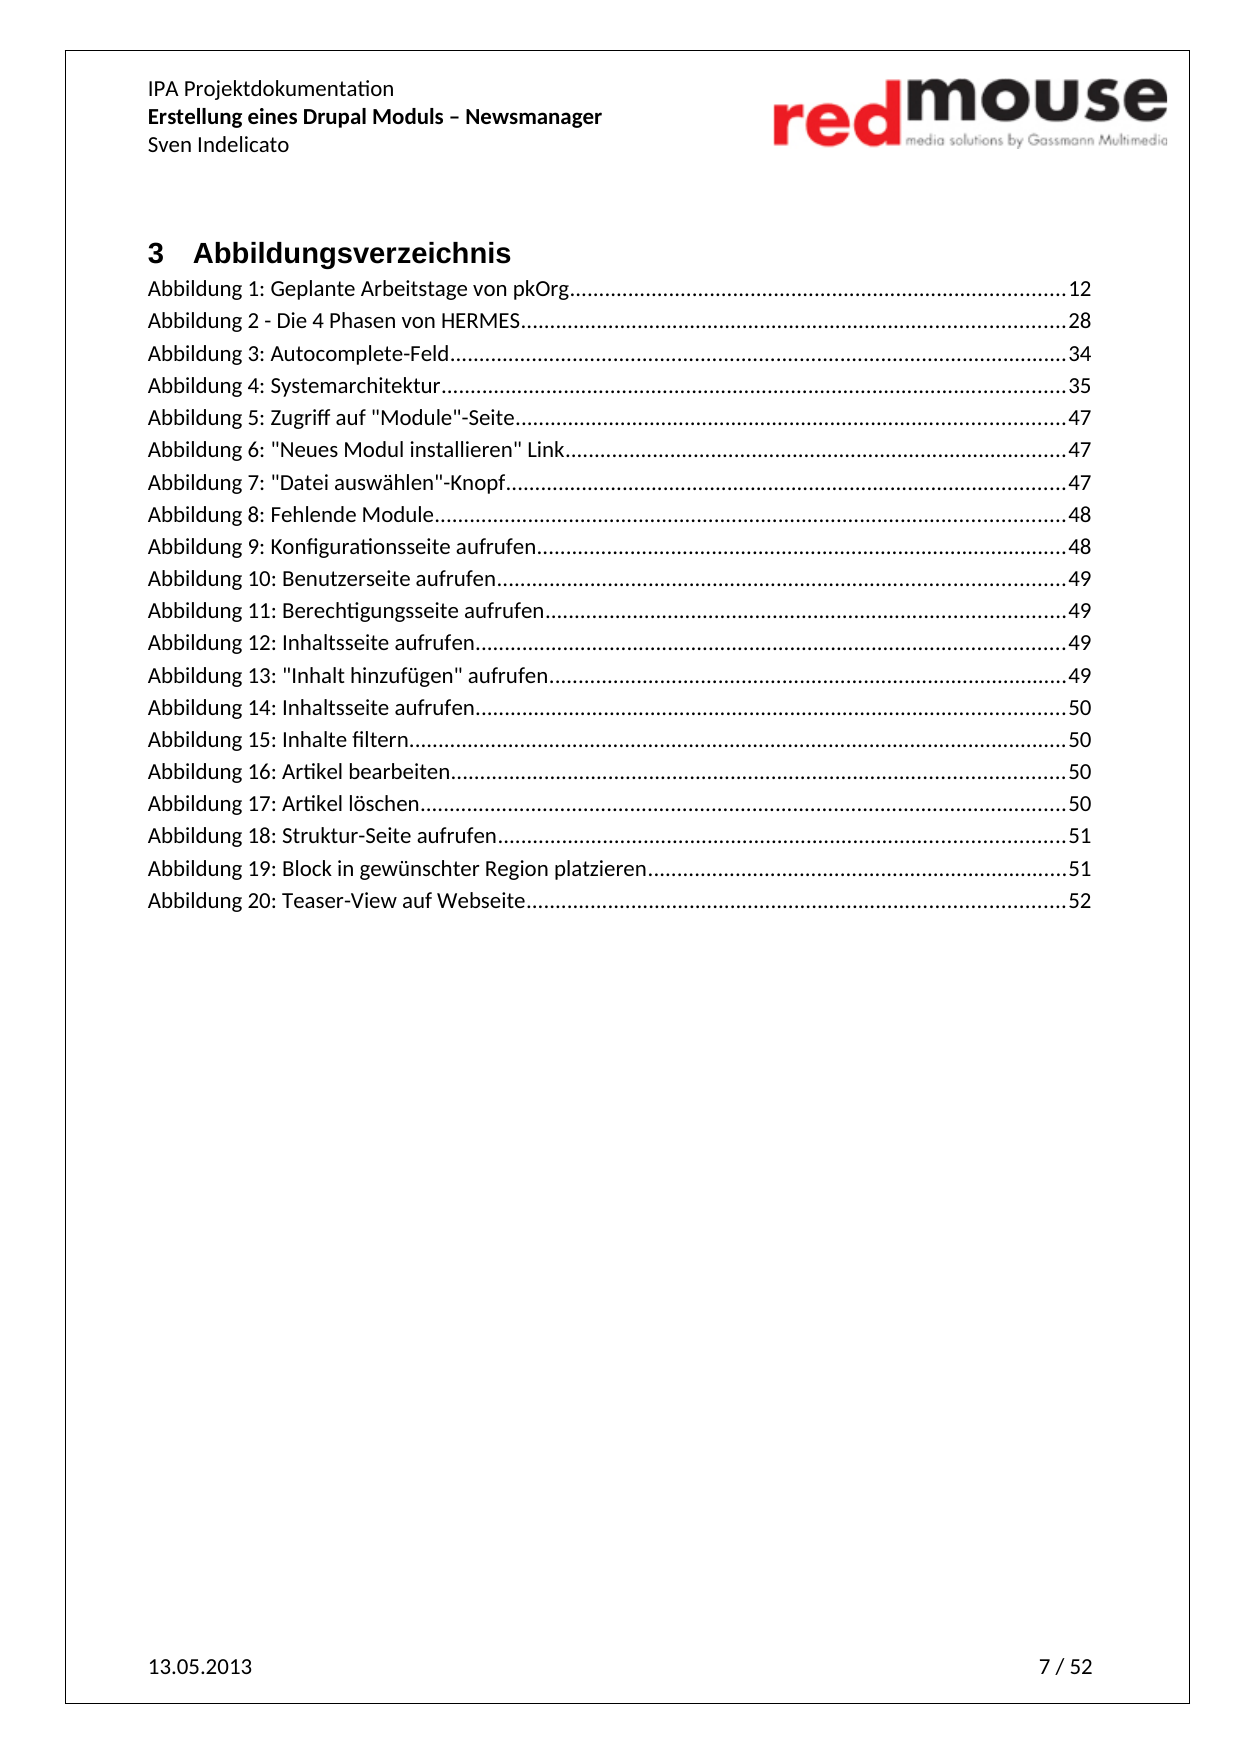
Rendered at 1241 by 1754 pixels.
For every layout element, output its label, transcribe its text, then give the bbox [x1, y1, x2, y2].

text Abbildung 1: Geplante Arbeitstage von pkOrg 12 [148, 274, 1093, 302]
text Abbildung 7: "Datei auswählen"-Knopf 47 [148, 468, 1093, 496]
text Abbildung 10: Benutzerseite aufrufen 49 [148, 564, 1093, 592]
picture [773, 78, 1168, 149]
text Abbildung 5: Zugriff auf "Module"-Seite 47 [148, 403, 1093, 431]
text Abbildung 17: Artikel löschen 50 [148, 789, 1093, 817]
text Abbildung 2 - Die 4 Phasen von HERMES 28 [148, 307, 1093, 335]
text Abbildung 13: "Inhalt hinzufügen" aufrufen 49 [148, 661, 1093, 689]
text Abbildung 4: Systemarchitektur 35 [148, 371, 1093, 399]
text Abbildung 8: Fehlende Module 48 [148, 500, 1093, 528]
text Abbildung 3: Autocomplete-Feld 34 [148, 339, 1093, 367]
subtitle Abbildungsverzeichnis [148, 236, 1093, 269]
text Abbildung 6: "Neues Modul installieren" Link 47 [148, 435, 1093, 463]
text Abbildung 14: Inhaltsseite aufrufen 50 [148, 693, 1093, 721]
text Abbildung 15: Inhalte filtern 50 [148, 725, 1093, 753]
text Abbildung 20: Teaser-View auf Webseite 52 [148, 886, 1093, 914]
text Abbildung 16: Artikel bearbeiten 50 [148, 757, 1093, 785]
text Abbildung 12: Inhaltsseite aufrufen 49 [148, 628, 1093, 657]
text Abbildung 11: Berechtigungsseite aufrufen 49 [148, 596, 1093, 624]
text Abbildung 9: Konfigurationsseite aufrufen 48 [148, 532, 1093, 560]
text Abbildung 18: Struktur-Seite aufrufen 51 [148, 822, 1093, 850]
text Abbildung 19: Block in gewünschter Region platzieren 51 [148, 854, 1093, 882]
